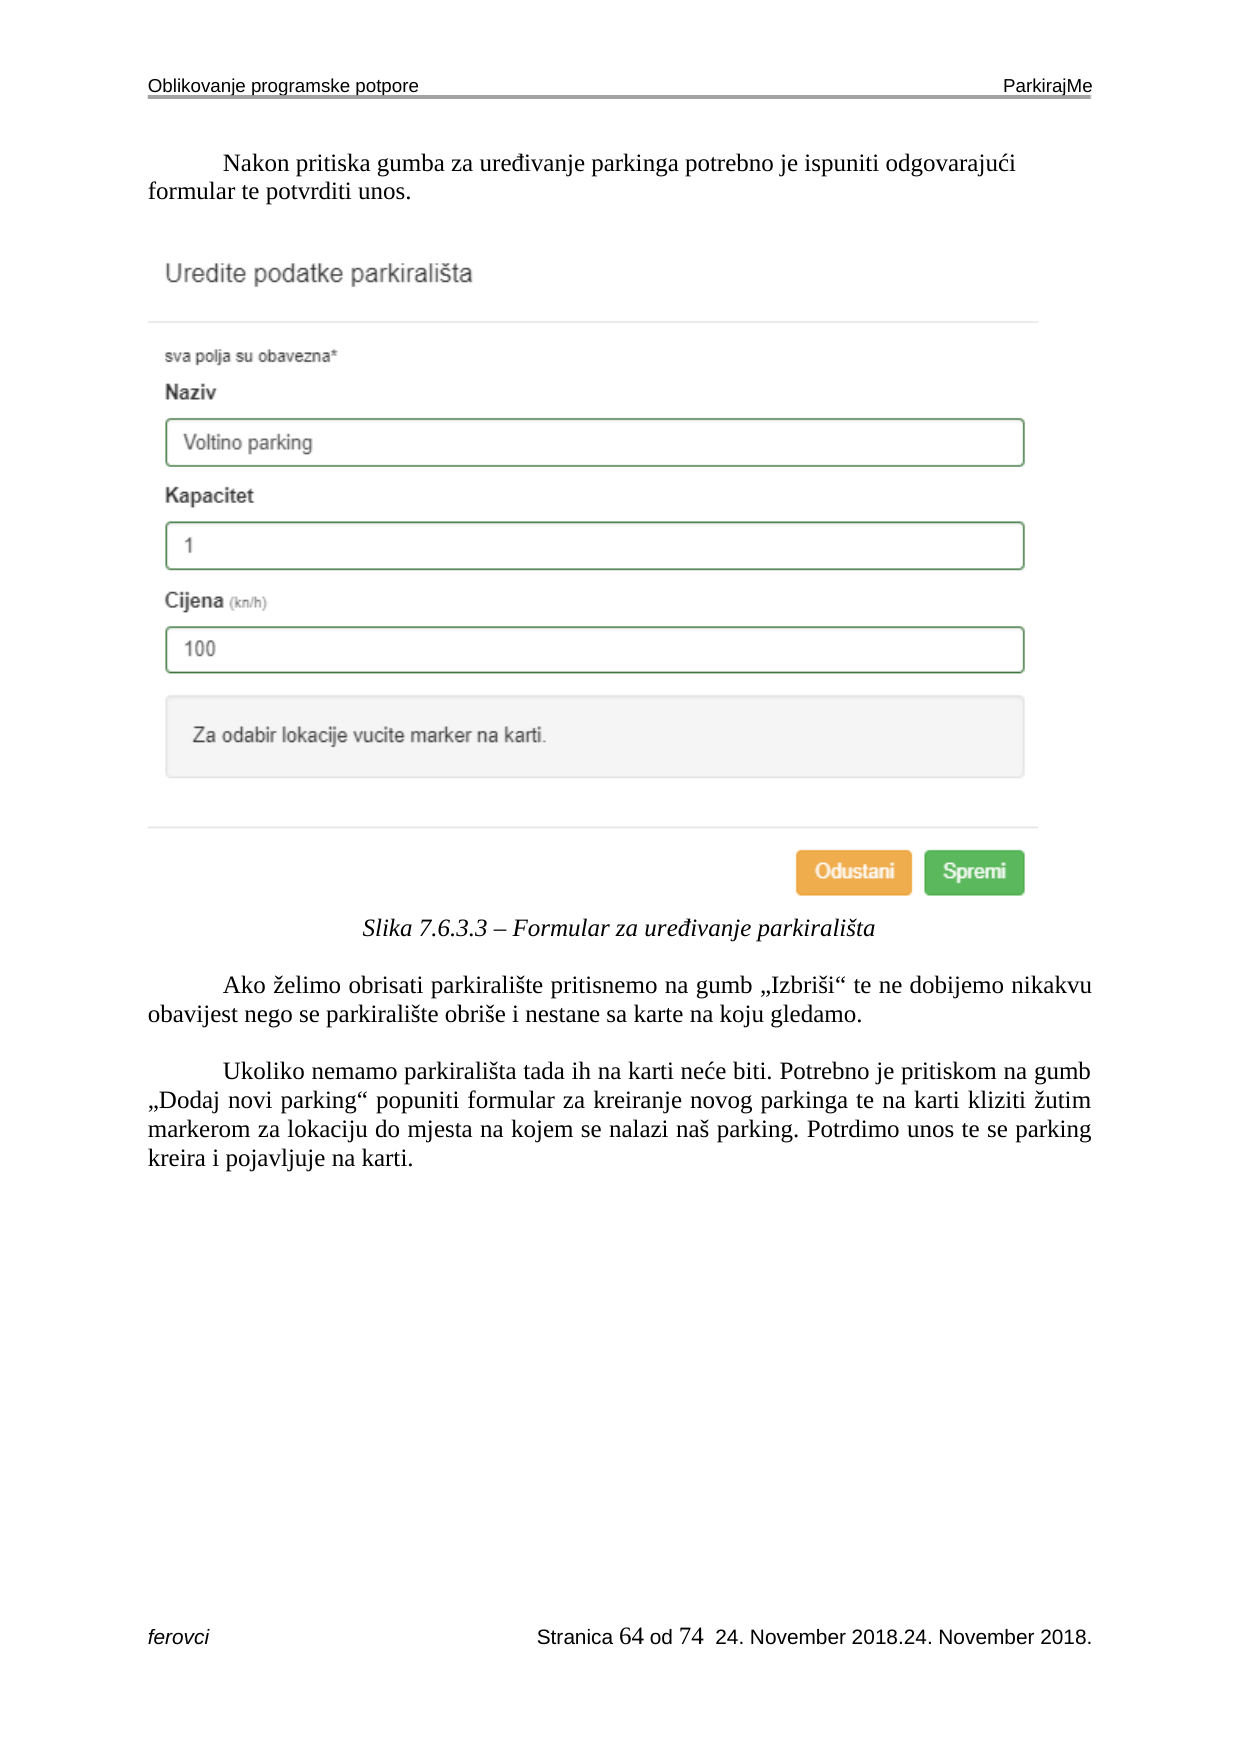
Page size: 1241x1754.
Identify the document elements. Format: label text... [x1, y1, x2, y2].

text Slika 7.6.3.3 – Formular za uređivanje parkirališta [148, 913, 1093, 941]
text Ukoliko nemamo parkirališta tada ih na karti neće biti. Potrebno je pritiskom na gumb „Dodaj novi parking“ popuniti formular za kreiranje novog parkinga te na karti kliziti žutim markerom za lokaciju do mjesta na kojem se nalazi naš parking. Potrdimo unos te se parking kreira i pojavljuje na karti. [148, 1056, 1093, 1171]
picture [147, 262, 1039, 913]
text Ako želimo obrisati parkiralište pritisnemo na gumb „Izbriši“ te ne dobijemo nikakvu obavijest nego se parkiralište obriše i nestane sa karte na koju gledamo. [148, 970, 1093, 1028]
text Nakon pritiska gumba za uređivanje parkinga potrebno je ispuniti odgovarajući formular te potvrditi unos. [148, 148, 1093, 205]
picture [147, 95, 1092, 99]
